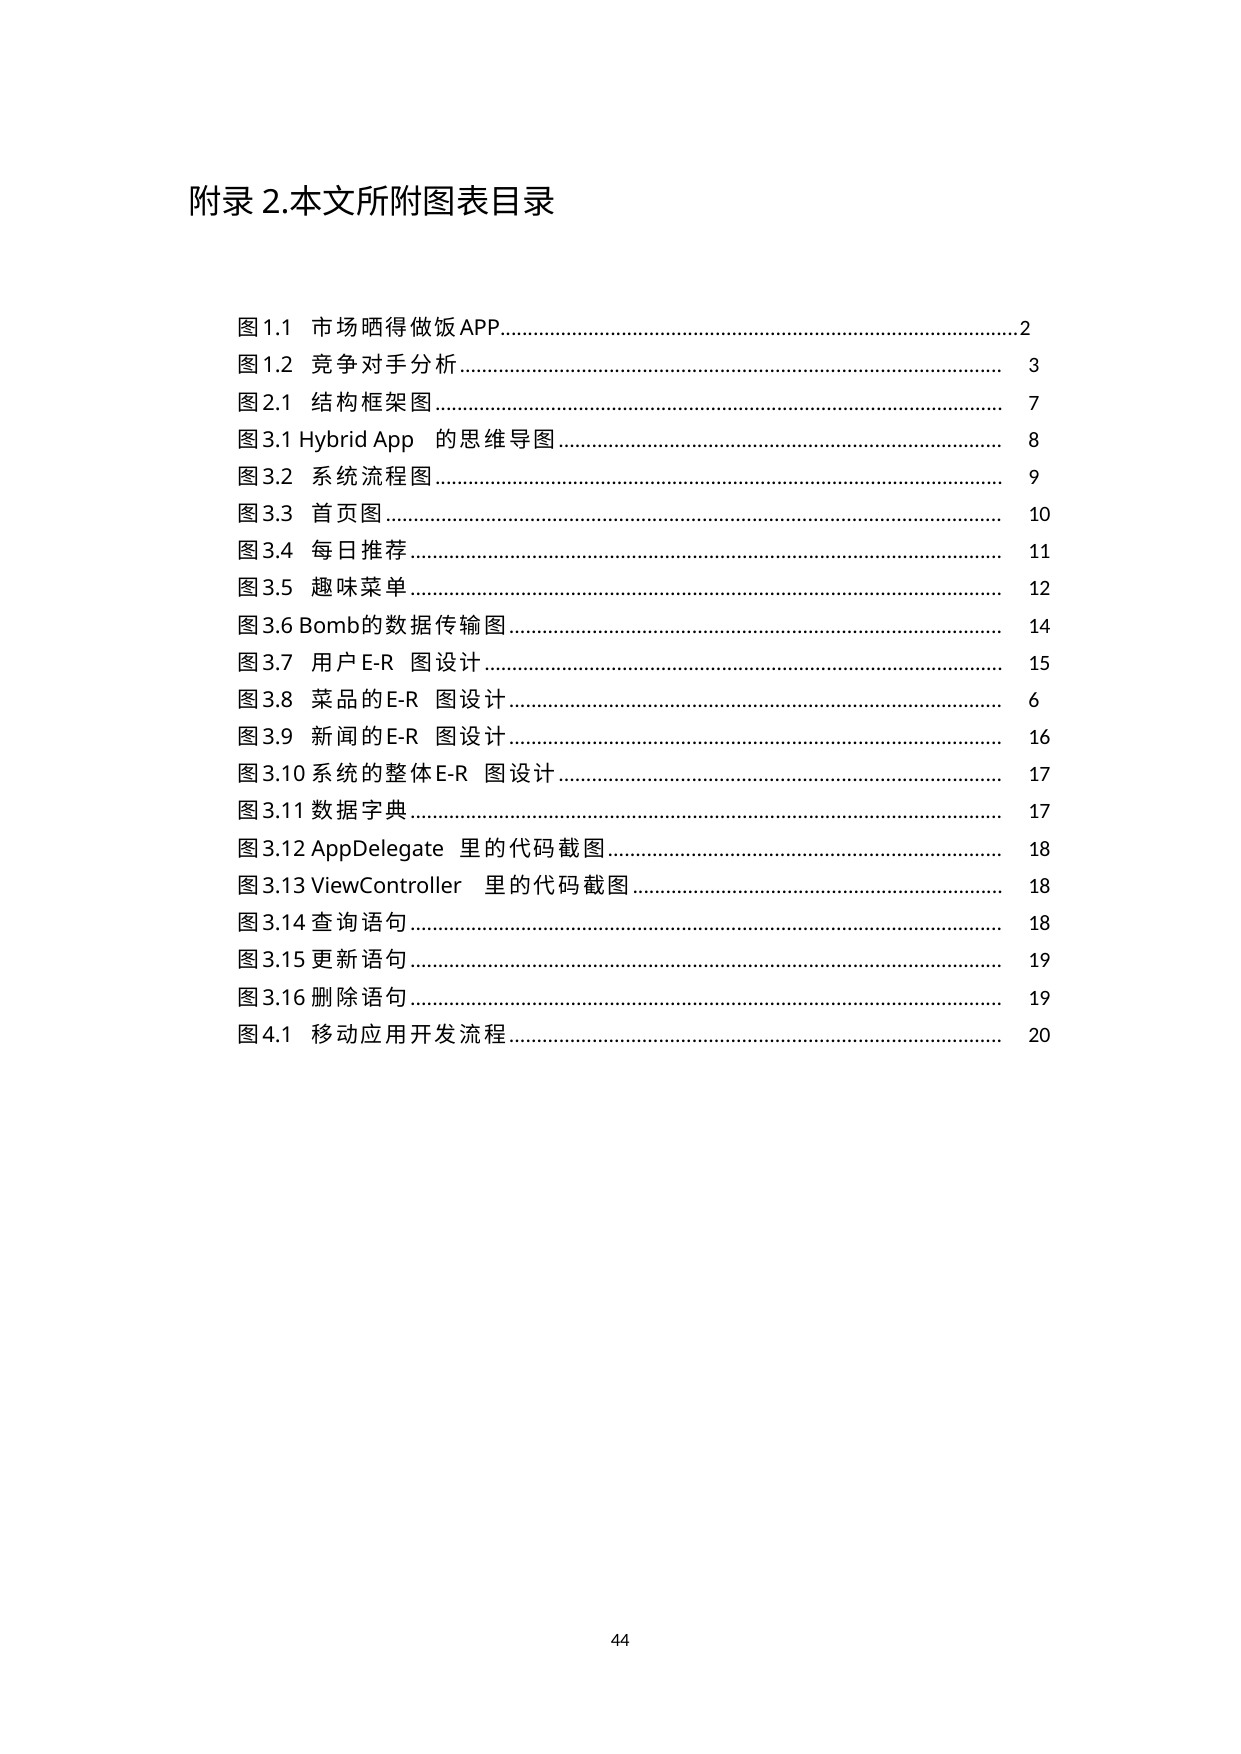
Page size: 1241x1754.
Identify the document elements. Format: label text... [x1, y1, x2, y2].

text 图3.13 ViewController里的代码截图 18 [231, 865, 1052, 902]
text 图3.2 系统流程图 9 [231, 456, 1052, 493]
text 图3.3 首页图 10 [231, 493, 1052, 531]
text 图3.1 Hybrid App的思维导图 8 [231, 419, 1052, 456]
text 图3.14 查询语句 18 [231, 902, 1052, 939]
text 图3.8 菜品的E-R图设计 6 [231, 679, 1052, 716]
text 图2.1 结构框架图 7 [231, 382, 1052, 419]
text 图3.4 每日推荐 11 [231, 531, 1052, 568]
text 图4.1 移动应用开发流程 20 [231, 1014, 1052, 1051]
text 图3.11 数据字典 17 [231, 791, 1052, 828]
text 图3.9 新闻的E-R图设计 16 [231, 716, 1052, 754]
text 图1.2 竞争对手分析 3 [231, 344, 1052, 382]
text 图3.12 AppDelegate里的代码截图 18 [231, 828, 1052, 865]
subtitle 附录2.本文所附图表目录 [188, 175, 1052, 223]
text 图3.6 Bomb的数据传输图 14 [231, 605, 1052, 642]
text 图3.15 更新语句 19 [231, 939, 1052, 977]
text 图3.7 用户E-R图设计 15 [231, 642, 1052, 679]
text 图1.1 市场晒得做饭APP 2 [231, 307, 1052, 344]
text 图3.16 删除语句 19 [231, 977, 1052, 1014]
text 图3.5 趣味菜单 12 [231, 568, 1052, 605]
text 图3.10 系统的整体E-R图设计 17 [231, 754, 1052, 791]
